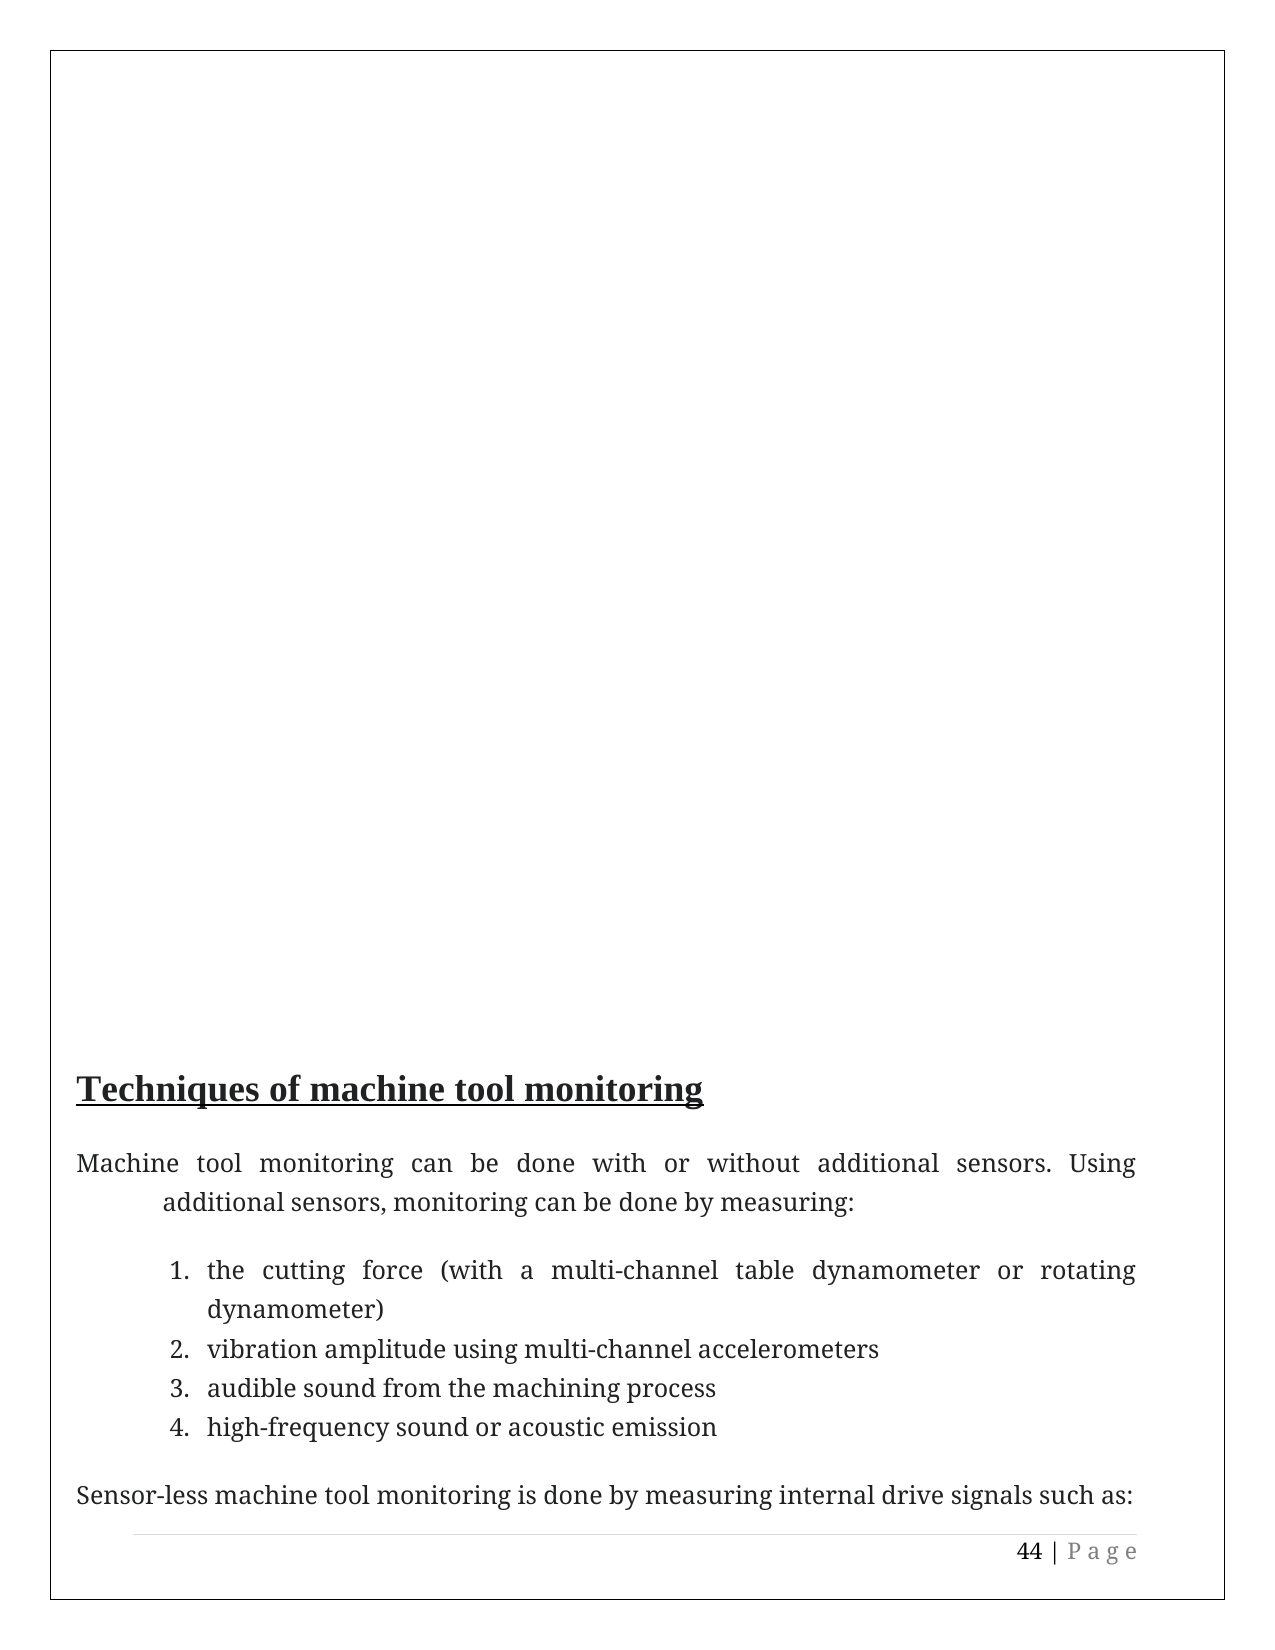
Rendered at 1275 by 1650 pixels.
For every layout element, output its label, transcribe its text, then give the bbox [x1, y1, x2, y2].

list high-frequency sound or acoustic emission [169, 1497, 1137, 1531]
list vibration amplitude using multi-channel accelerometers [169, 1360, 1137, 1394]
text Techniques of machine tool monitoring [76, 1067, 1137, 1110]
list audible sound from the machining process [169, 1429, 1137, 1463]
text Machine tool monitoring can be done with or without additional sensors. Using additional sensors, monitoring can be done by measuring: [76, 1145, 1137, 1219]
list the cutting force (with a multi-channel table dynamometer or rotating dynamometer) [169, 1253, 1137, 1326]
